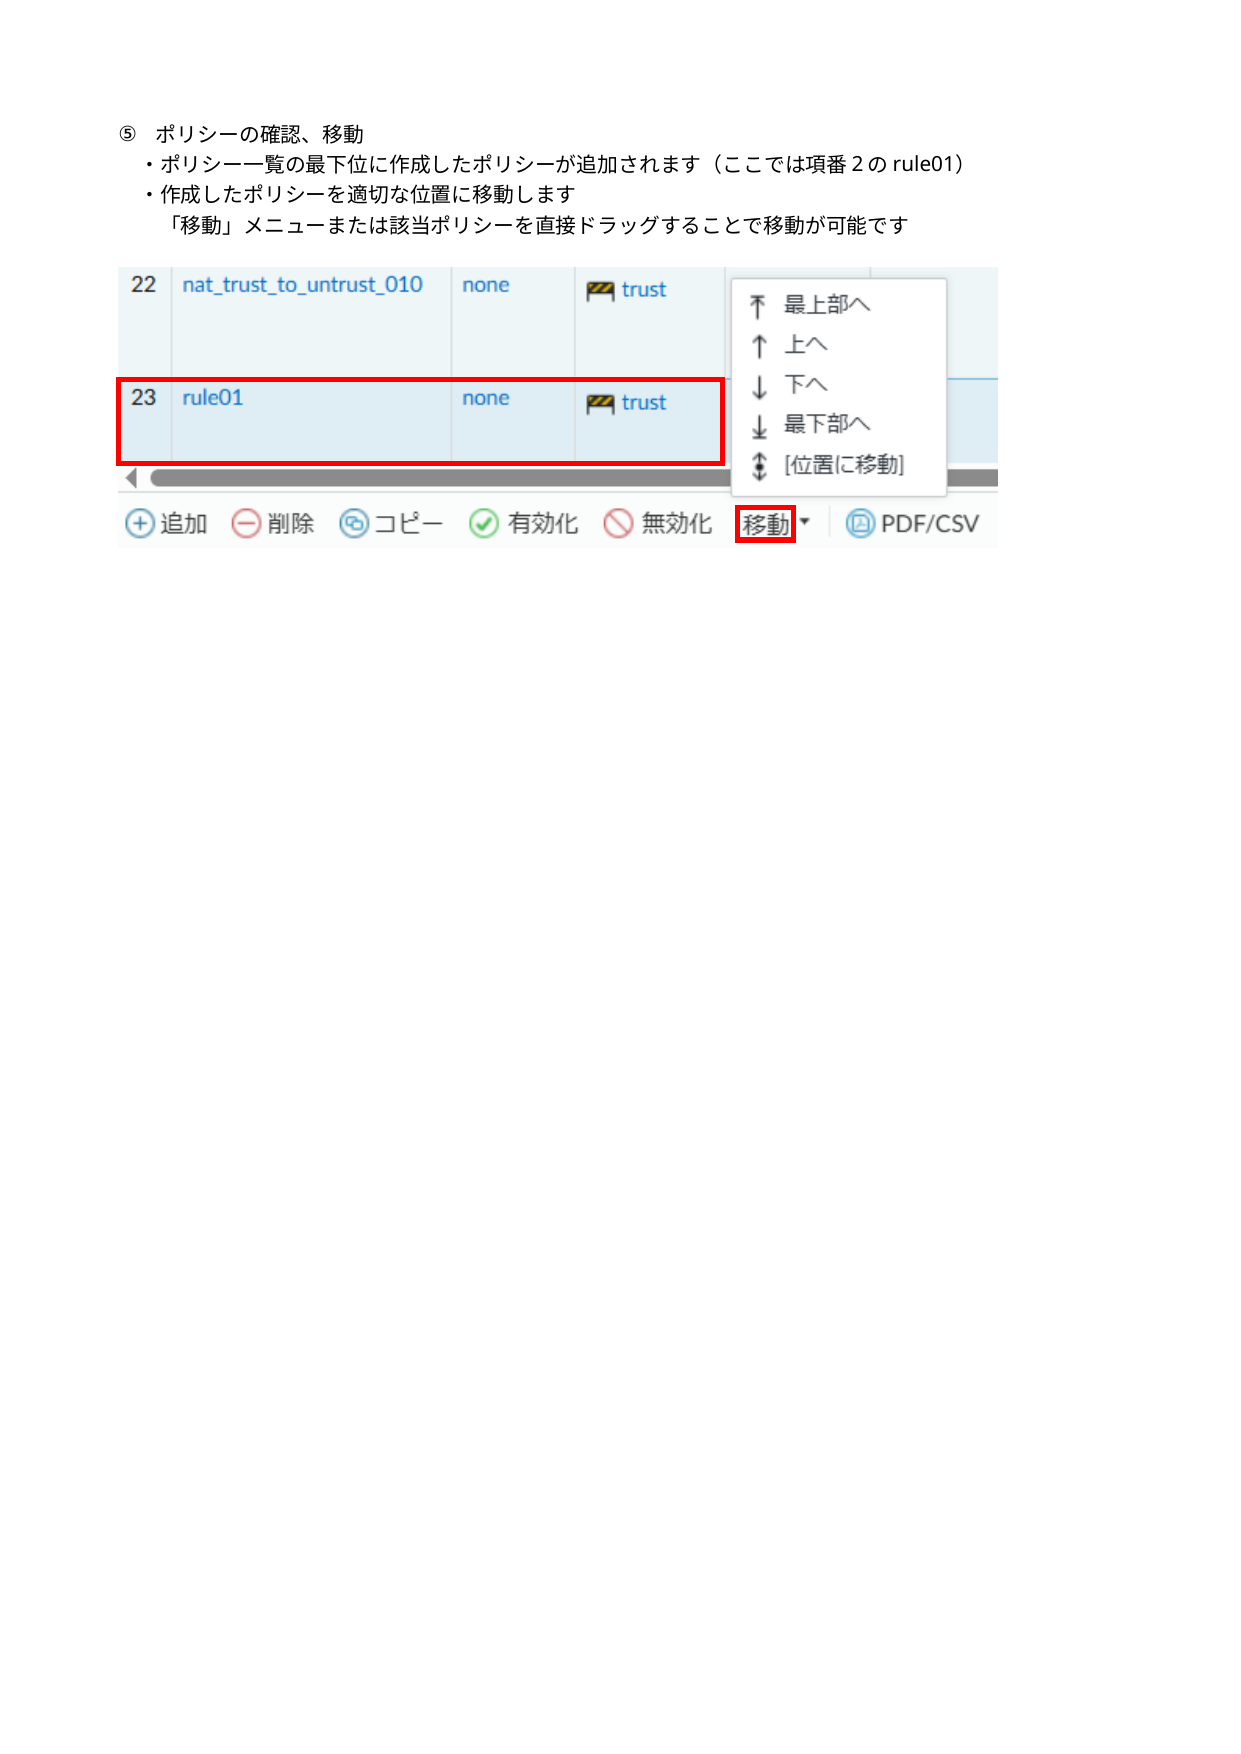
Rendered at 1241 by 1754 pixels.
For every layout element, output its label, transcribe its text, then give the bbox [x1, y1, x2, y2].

text ・ポリシー一覧の最下位に作成したポリシーが追加されます（ここでは項番2のrule01） [118, 148, 1122, 179]
picture [121, 382, 720, 461]
list ポリシーの確認、移動 [118, 118, 1122, 148]
text ・作成したポリシーを適切な位置に移動します [118, 179, 1122, 209]
text 「移動」メニューまたは該当ポリシーを直接ドラッグすることで移動が可能です [118, 209, 1122, 239]
picture [118, 267, 998, 548]
